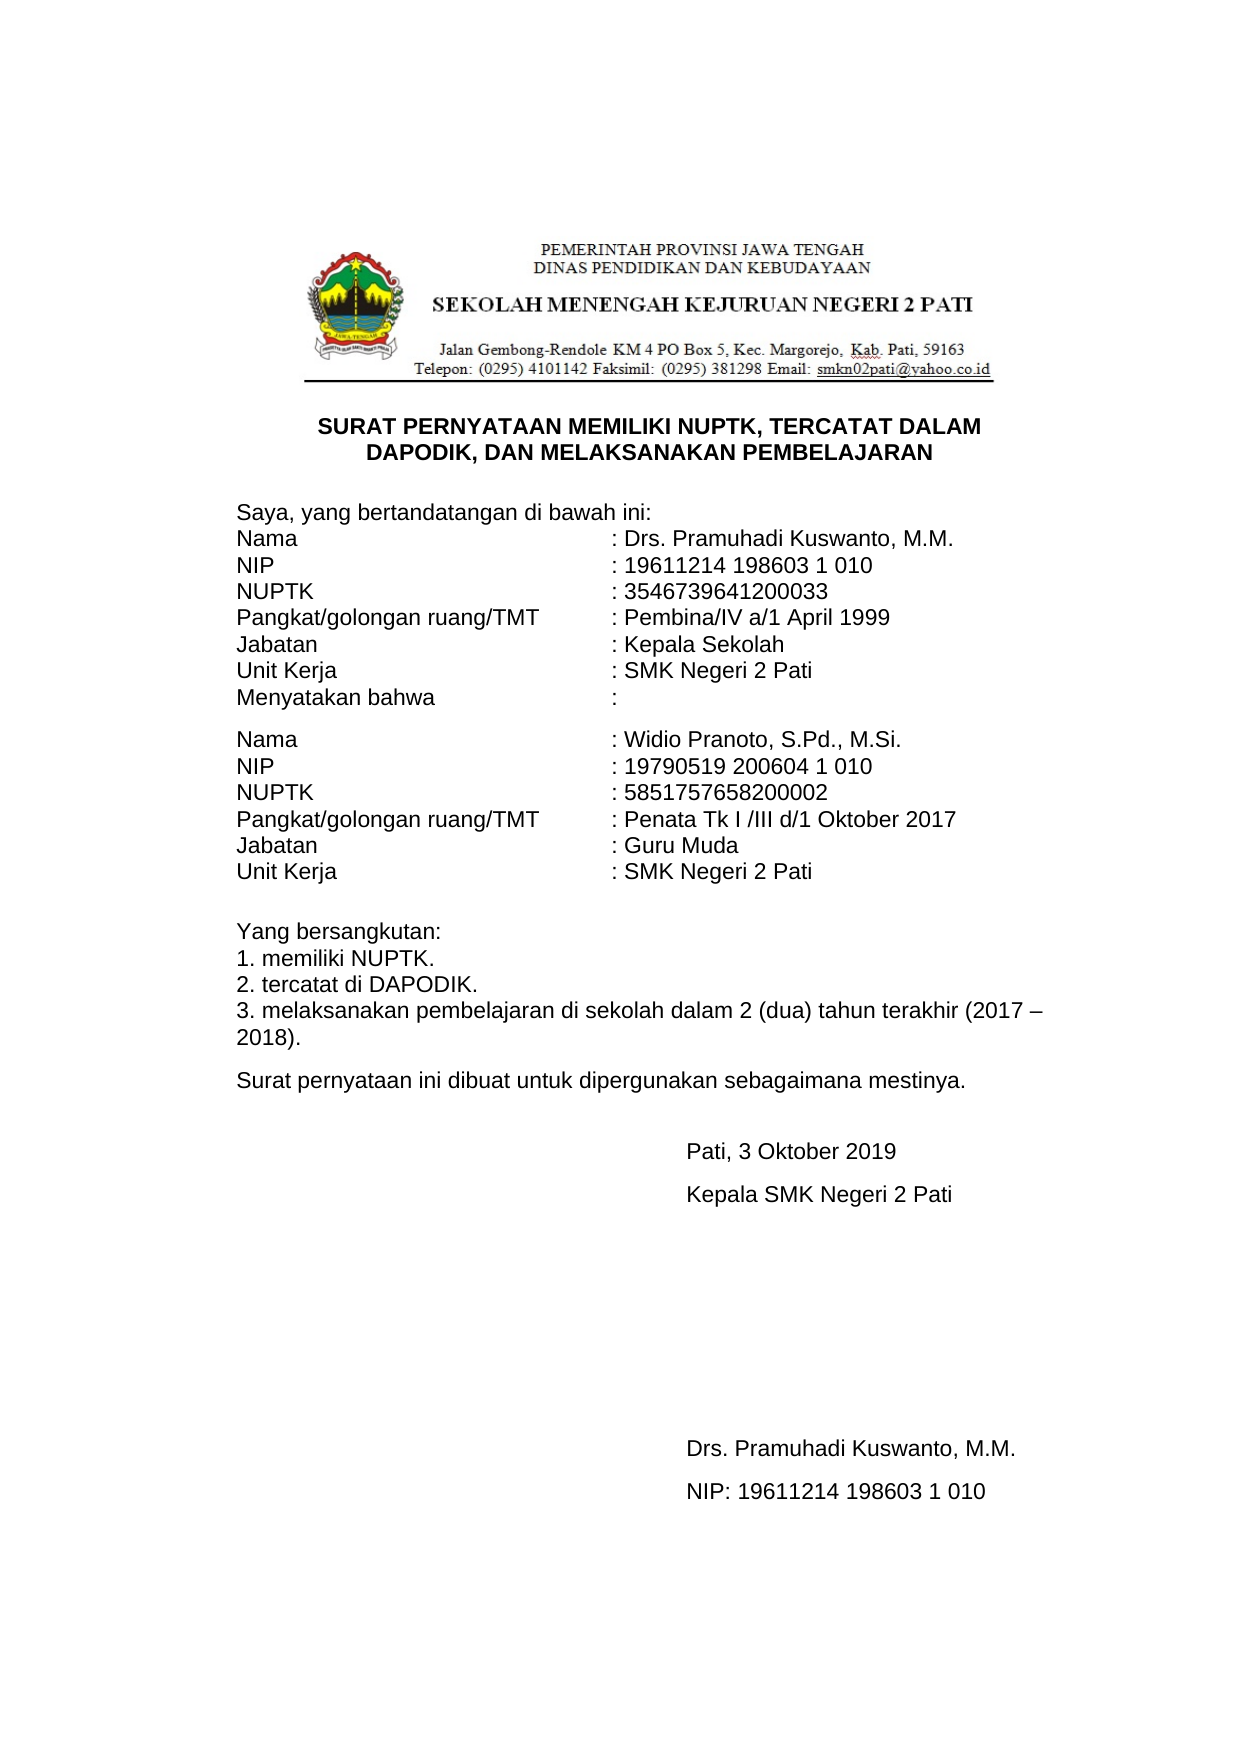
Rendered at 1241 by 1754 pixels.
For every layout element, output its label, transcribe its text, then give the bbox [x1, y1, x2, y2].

text Saya, yang bertandatangan di bawah ini: [236, 465, 1063, 525]
text NUPTK : 3546739641200033 [236, 578, 1063, 604]
text Jabatan : Kepala Sekolah [236, 631, 1063, 657]
text NIP : 19611214 198603 1 010 [236, 552, 1063, 578]
text NIP : 19790519 200604 1 010 [236, 753, 1063, 779]
text SURAT PERNYATAAN MEMILIKI NUPTK, TERCATAT DALAM DAPODIK, DAN MELAKSANAKAN PEMBELAJARAN [236, 413, 1063, 465]
text Pati, 3 Oktober 2019 [611, 1138, 1063, 1164]
text NUPTK : 5851757658200002 [236, 779, 1063, 806]
text Pangkat/golongan ruang/TMT : Penata Tk I /III d/1 Oktober 2017 [236, 806, 1063, 832]
text Nama : Widio Pranoto, S.Pd., M.Si. [236, 726, 1063, 753]
text Unit Kerja : SMK Negeri 2 Pati [236, 657, 1063, 683]
text NIP: 19611214 198603 1 010 [611, 1478, 1063, 1504]
text Unit Kerja : SMK Negeri 2 Pati [236, 858, 1063, 884]
text Nama : Drs. Pramuhadi Kuswanto, M.M. [236, 525, 1063, 552]
text Kepala SMK Negeri 2 Pati [611, 1181, 1063, 1207]
text Jabatan : Guru Muda [236, 832, 1063, 858]
text Pangkat/golongan ruang/TMT : Pembina/IV a/1 April 1999 [236, 604, 1063, 631]
text Drs. Pramuhadi Kuswanto, M.M. [611, 1434, 1063, 1461]
text Yang bersangkutan: 1. memiliki NUPTK. 2. tercatat di DAPODIK. 3. melaksanakan pembelajaran di sekolah dalam 2 (dua) tahun terakhir (2017 – 2018). [236, 884, 1063, 1050]
picture [298, 236, 1001, 385]
text Surat pernyataan ini dibuat untuk dipergunakan sebagaimana mestinya. [236, 1067, 1063, 1121]
text Menyatakan bahwa : [236, 683, 1063, 710]
